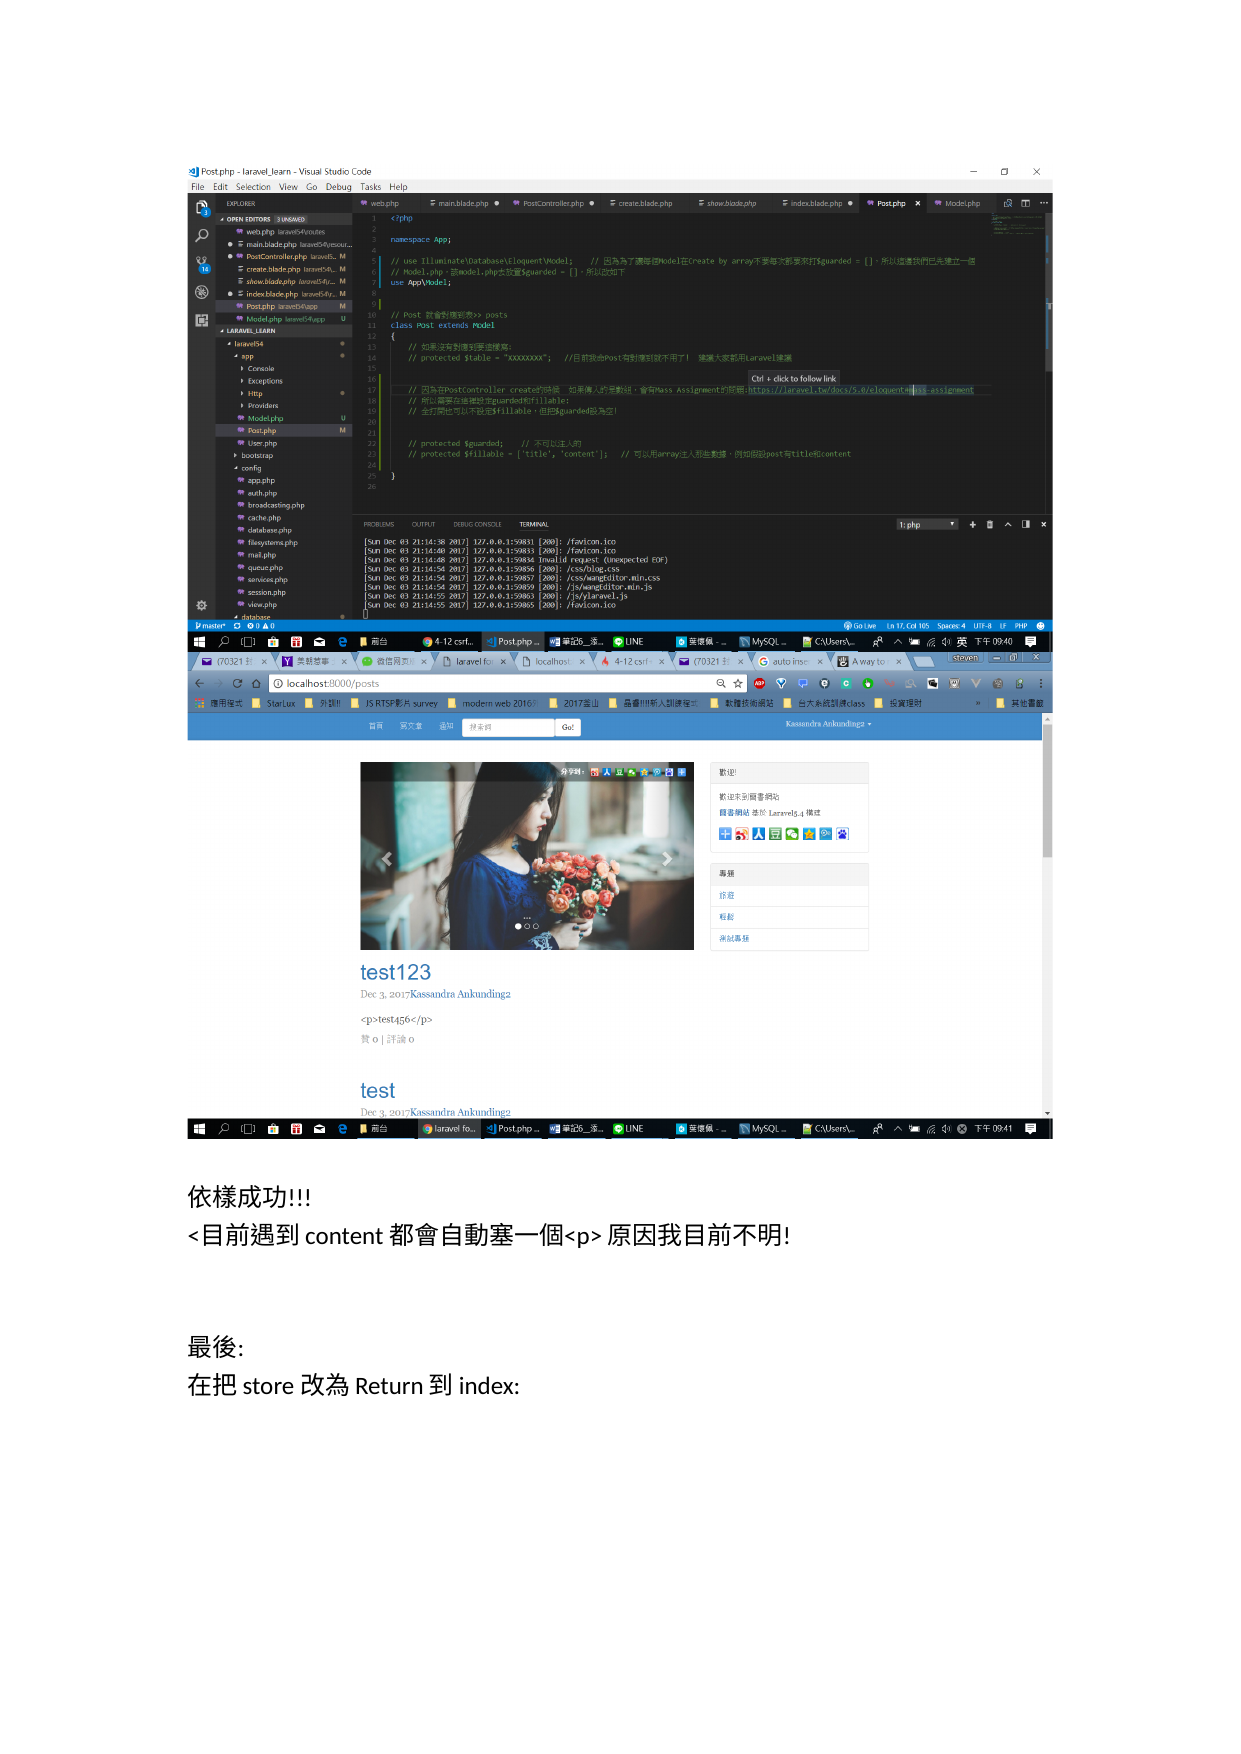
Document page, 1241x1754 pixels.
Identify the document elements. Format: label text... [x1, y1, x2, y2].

picture [187, 164, 1053, 1139]
text 最後: [187, 1327, 1053, 1364]
text 在把store 改為Return到index: [187, 1364, 1053, 1402]
text 依樣成功!!! [187, 1177, 1053, 1214]
text <目前遇到content 都會自動塞一個<p> 原因我目前不明! [187, 1214, 1053, 1252]
